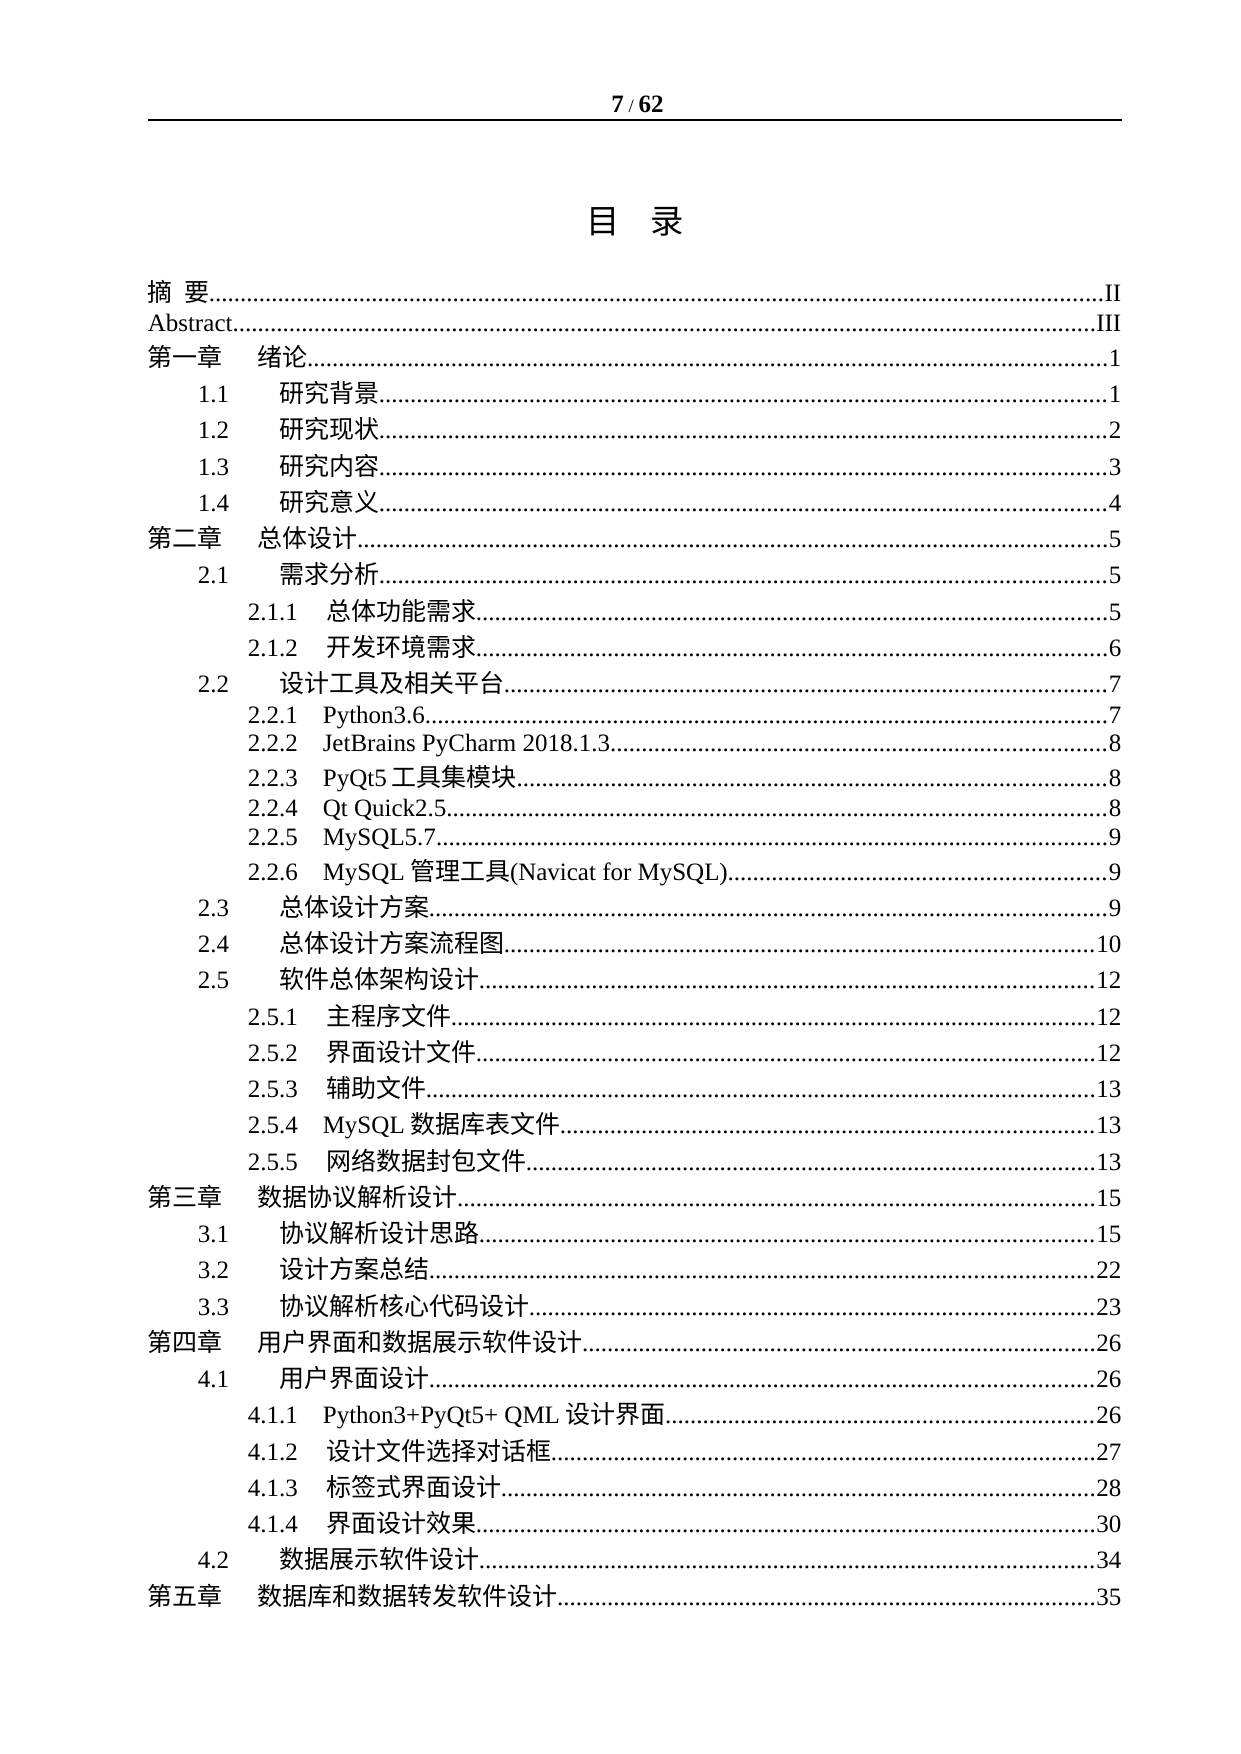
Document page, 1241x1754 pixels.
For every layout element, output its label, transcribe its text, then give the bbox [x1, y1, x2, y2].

text 目 录 [148, 195, 1122, 243]
